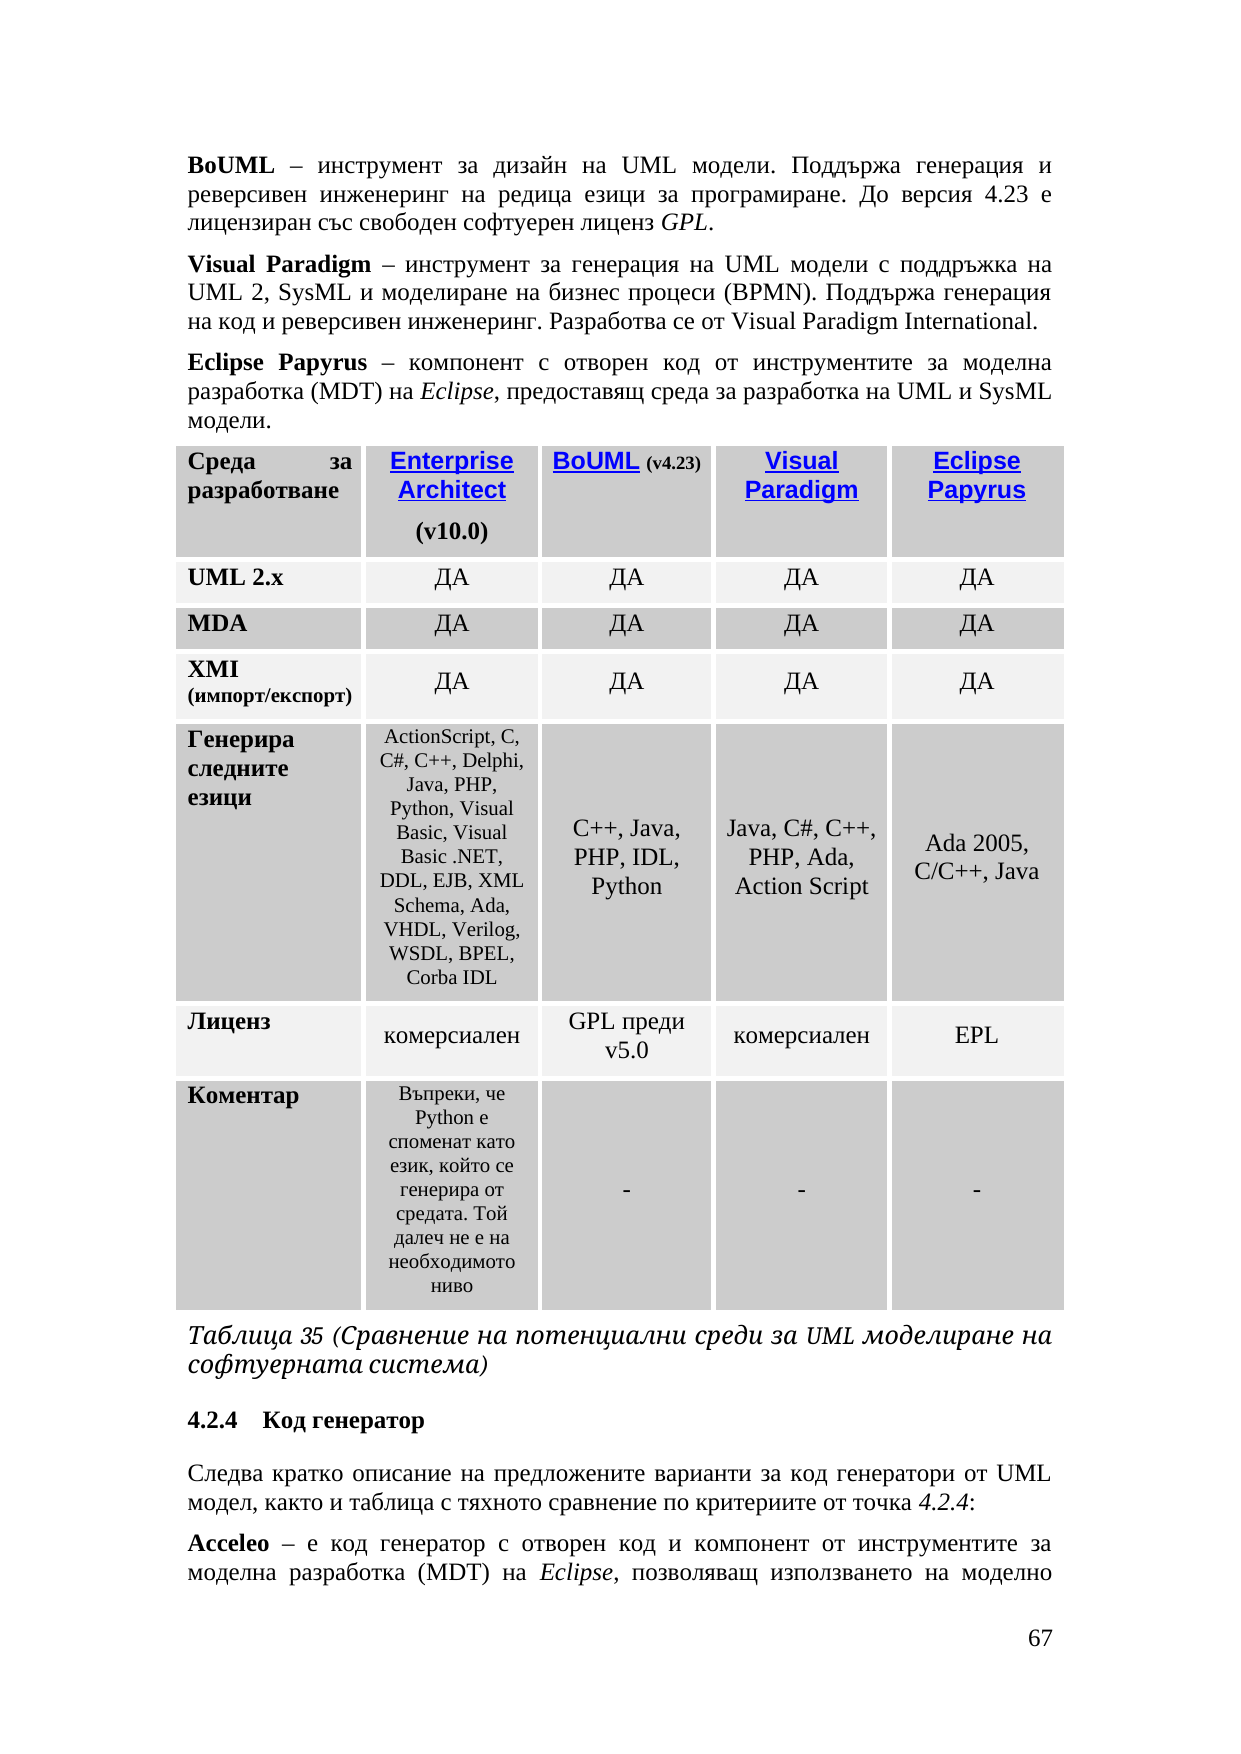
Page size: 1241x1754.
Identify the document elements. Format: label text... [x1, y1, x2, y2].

table_cell Въпреки, че Python e споменат като език, който се генерира от средата. Той далеч не е на необходимото ниво [366, 1081, 538, 1310]
table_cell ActionScript, C, C#, C++, Delphi, Java, PHP, Python, Visual Basic, Visual Basic .NET, DDL, EJB, XML Schema, Ada, VHDL, Verilog, WSDL, BPEL, Corba IDL [366, 724, 538, 1001]
table_cell ДА [366, 562, 538, 603]
table_cell - [542, 1081, 711, 1310]
table_cell ДА [542, 562, 711, 603]
table_cell - [892, 1081, 1064, 1310]
table_cell ДА [542, 608, 711, 649]
subtitle Код генератор [187, 1405, 1053, 1433]
text Eclipse Papyrus – компонент с отворен код от инструментите за моделна разработка (MDT) на Eclipse, предоставящ среда за разработка на UML и SysML модели. [187, 347, 1053, 434]
table_cell ДА [366, 608, 538, 649]
table_cell Ada 2005, C/C++, Java [892, 724, 1064, 1001]
text Visual Paradigm – инструмент за генерация на UML модели с поддръжка на UML 2, SysML и моделиране на бизнес процеси (BPMN). Поддържа генерация на код и реверсивен инженеринг. Разработва се от Visual Paradigm International. [187, 249, 1053, 335]
table_header Enterprise Architect (v10.0) [366, 446, 538, 557]
table_cell ДА [716, 608, 887, 649]
table_cell C++, Java, PHP, IDL, Python [542, 724, 711, 1001]
text Таблица 35 (Сравнение на потенциални среди за UML моделиране на софтуерната система) [187, 1322, 1053, 1380]
table_cell ДА [366, 654, 538, 719]
table_cell ДА [542, 654, 711, 719]
table_cell UML 2.x [176, 562, 361, 603]
table_cell Лиценз [176, 1006, 361, 1076]
table_cell ДА [716, 654, 887, 719]
table_cell - [716, 1081, 887, 1310]
table_cell GPL преди v5.0 [542, 1006, 711, 1076]
table_cell ДА [892, 654, 1064, 719]
table_cell MDA [176, 608, 361, 649]
table_cell XMI (импорт/експорт) [176, 654, 361, 719]
table_cell комерсиален [716, 1006, 887, 1076]
text Следва кратко описание на предложените варианти за код генератори от UML модел, както и таблица с тяхното сравнение по критериите от точка 4.2.4: [187, 1458, 1053, 1516]
table_cell комерсиален [366, 1006, 538, 1076]
table_header BoUML (v4.23) [542, 446, 711, 557]
table_header Eclipse Papyrus [892, 446, 1064, 557]
table_cell ДА [892, 562, 1064, 603]
table_cell ДА [716, 562, 887, 603]
table_cell Генерира следните езици [176, 724, 361, 1001]
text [187, 1528, 1053, 1586]
table_header Среда за разработване [176, 446, 361, 557]
table_cell Java, C#, C++, PHP, Ada, Action Script [716, 724, 887, 1001]
table_cell ДА [892, 608, 1064, 649]
table_cell Коментар [176, 1081, 361, 1310]
text BoUML – инструмент за дизайн на UML модели. Поддържа генерация и реверсивен инженеринг на редица езици за програмиране. До версия 4.23 е лицензиран със свободен софтуерен лиценз GPL. [187, 150, 1053, 236]
table_cell EPL [892, 1006, 1064, 1076]
table_header Visual Paradigm [716, 446, 887, 557]
